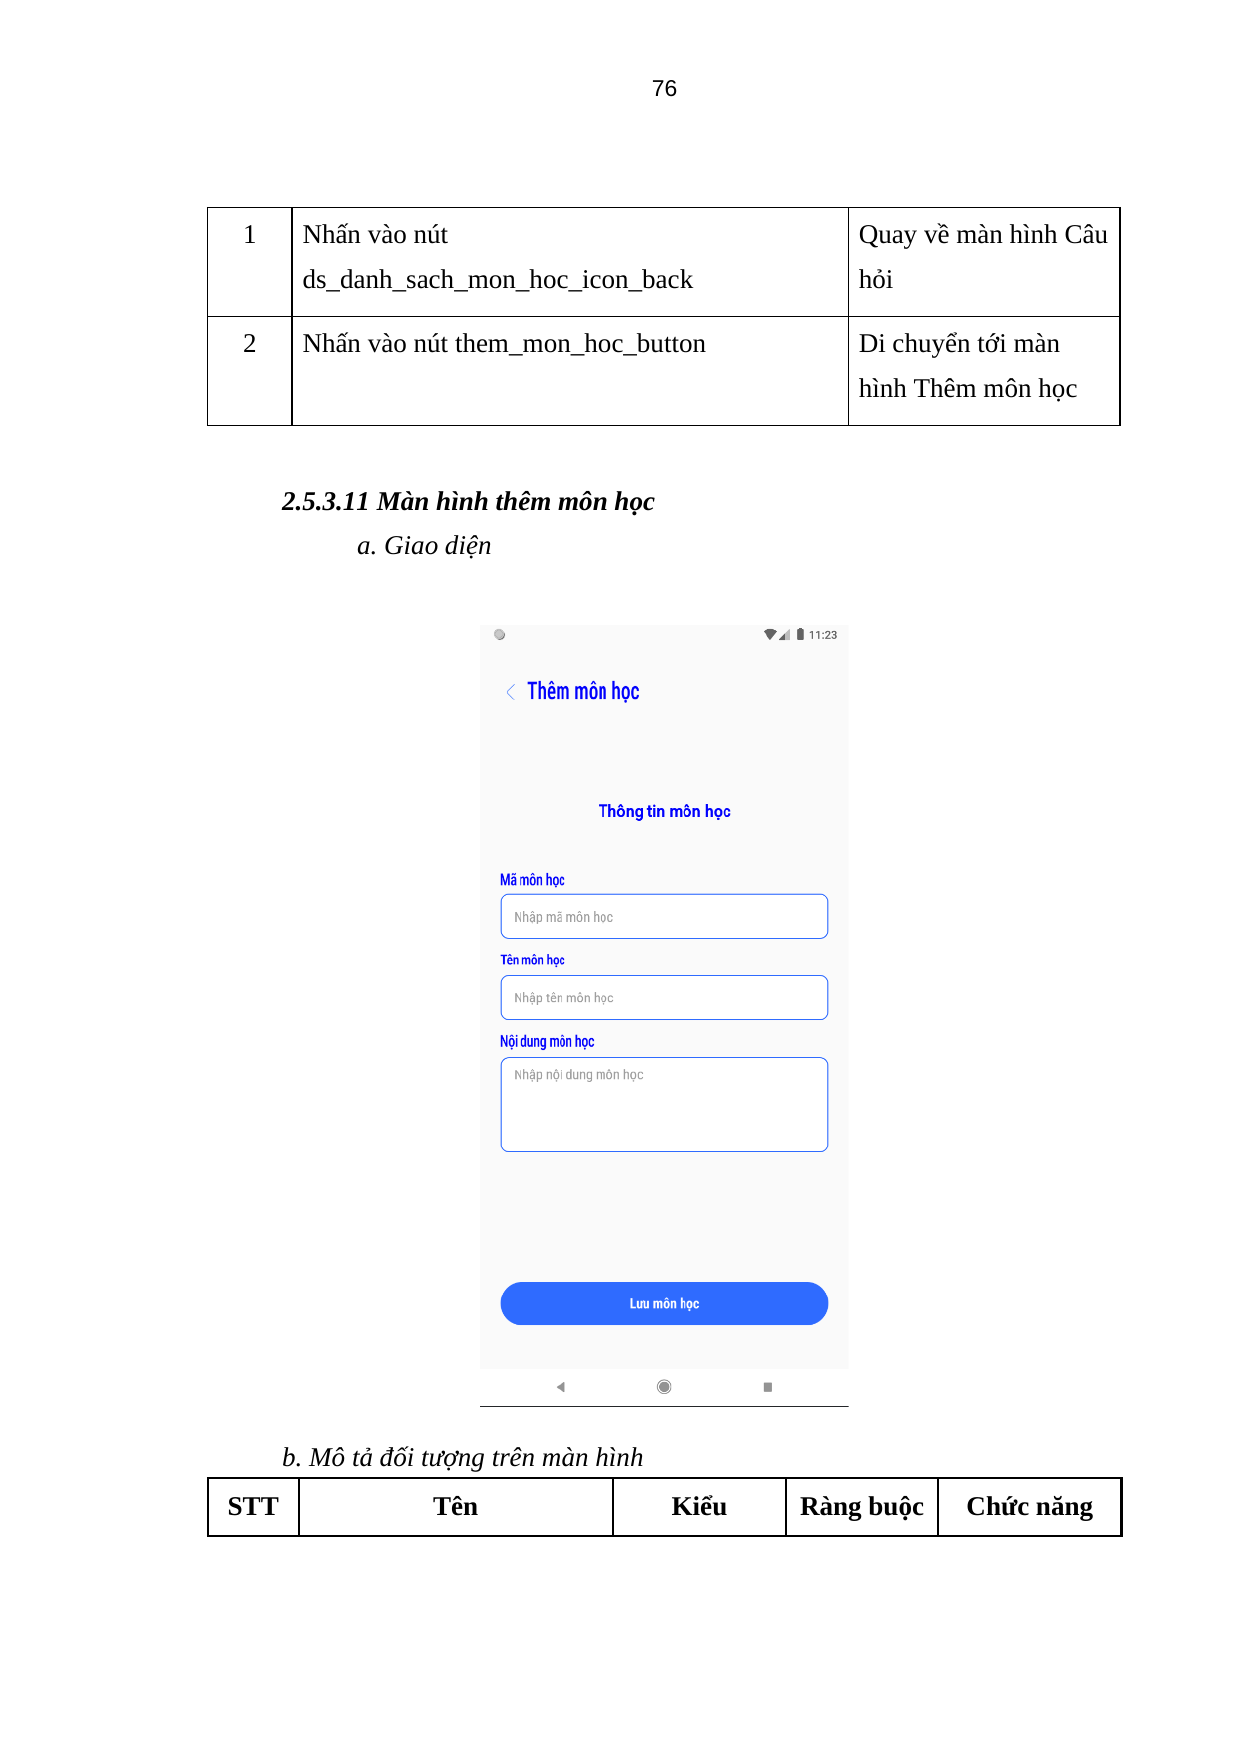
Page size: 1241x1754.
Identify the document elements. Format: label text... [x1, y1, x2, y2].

table_cell Quay về màn hình Câu hỏi [849, 208, 1119, 316]
text a. Giao diện [282, 529, 1122, 561]
subtitle 2.5.3.11 Màn hình thêm môn học [282, 485, 1122, 516]
table_header Kiểu [614, 1479, 785, 1535]
table_cell Nhấn vào nút ds_danh_sach_mon_hoc_icon_back [293, 208, 848, 316]
table_header Ràng buộc [787, 1479, 937, 1535]
text b. Mô tả đối tượng trên màn hình [282, 1411, 1122, 1473]
picture [480, 625, 849, 1407]
table_cell 2 [208, 317, 291, 425]
table_header Chức năng [939, 1479, 1120, 1535]
table_cell Nhấn vào nút them_mon_hoc_button [293, 317, 848, 425]
table_header STT [209, 1479, 298, 1535]
table_cell 1 [208, 208, 291, 316]
table_header Tên [300, 1479, 612, 1535]
table_cell Di chuyển tới màn hình Thêm môn học [849, 317, 1119, 425]
